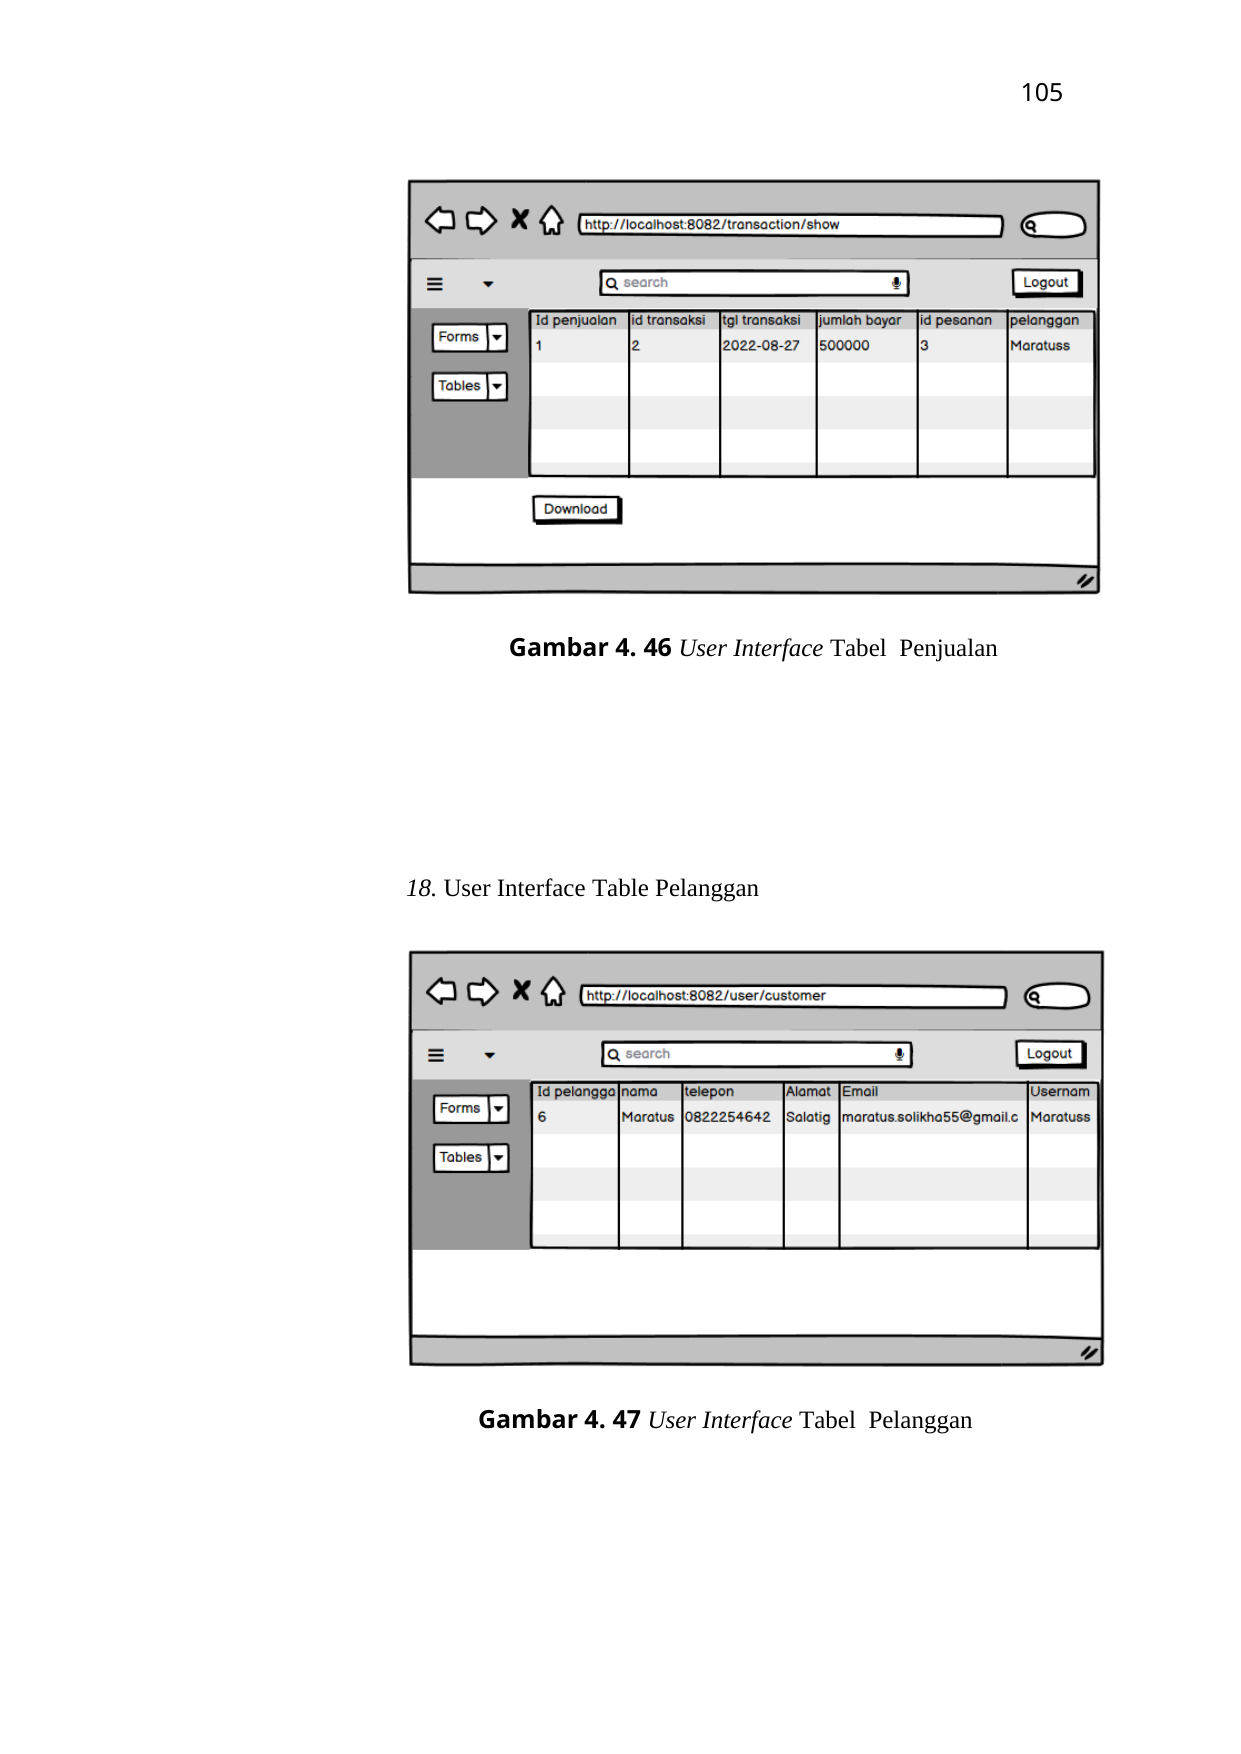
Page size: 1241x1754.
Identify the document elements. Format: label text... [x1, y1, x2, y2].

picture [405, 947, 1107, 1368]
picture [405, 177, 1102, 596]
text Gambar 4. 46 User Interface Tabel Penjualan [368, 630, 1063, 664]
text Gambar 4. 47 User Interface Tabel Pelanggan [312, 1402, 1063, 1436]
list User Interface Table Pelanggan [406, 873, 1063, 902]
